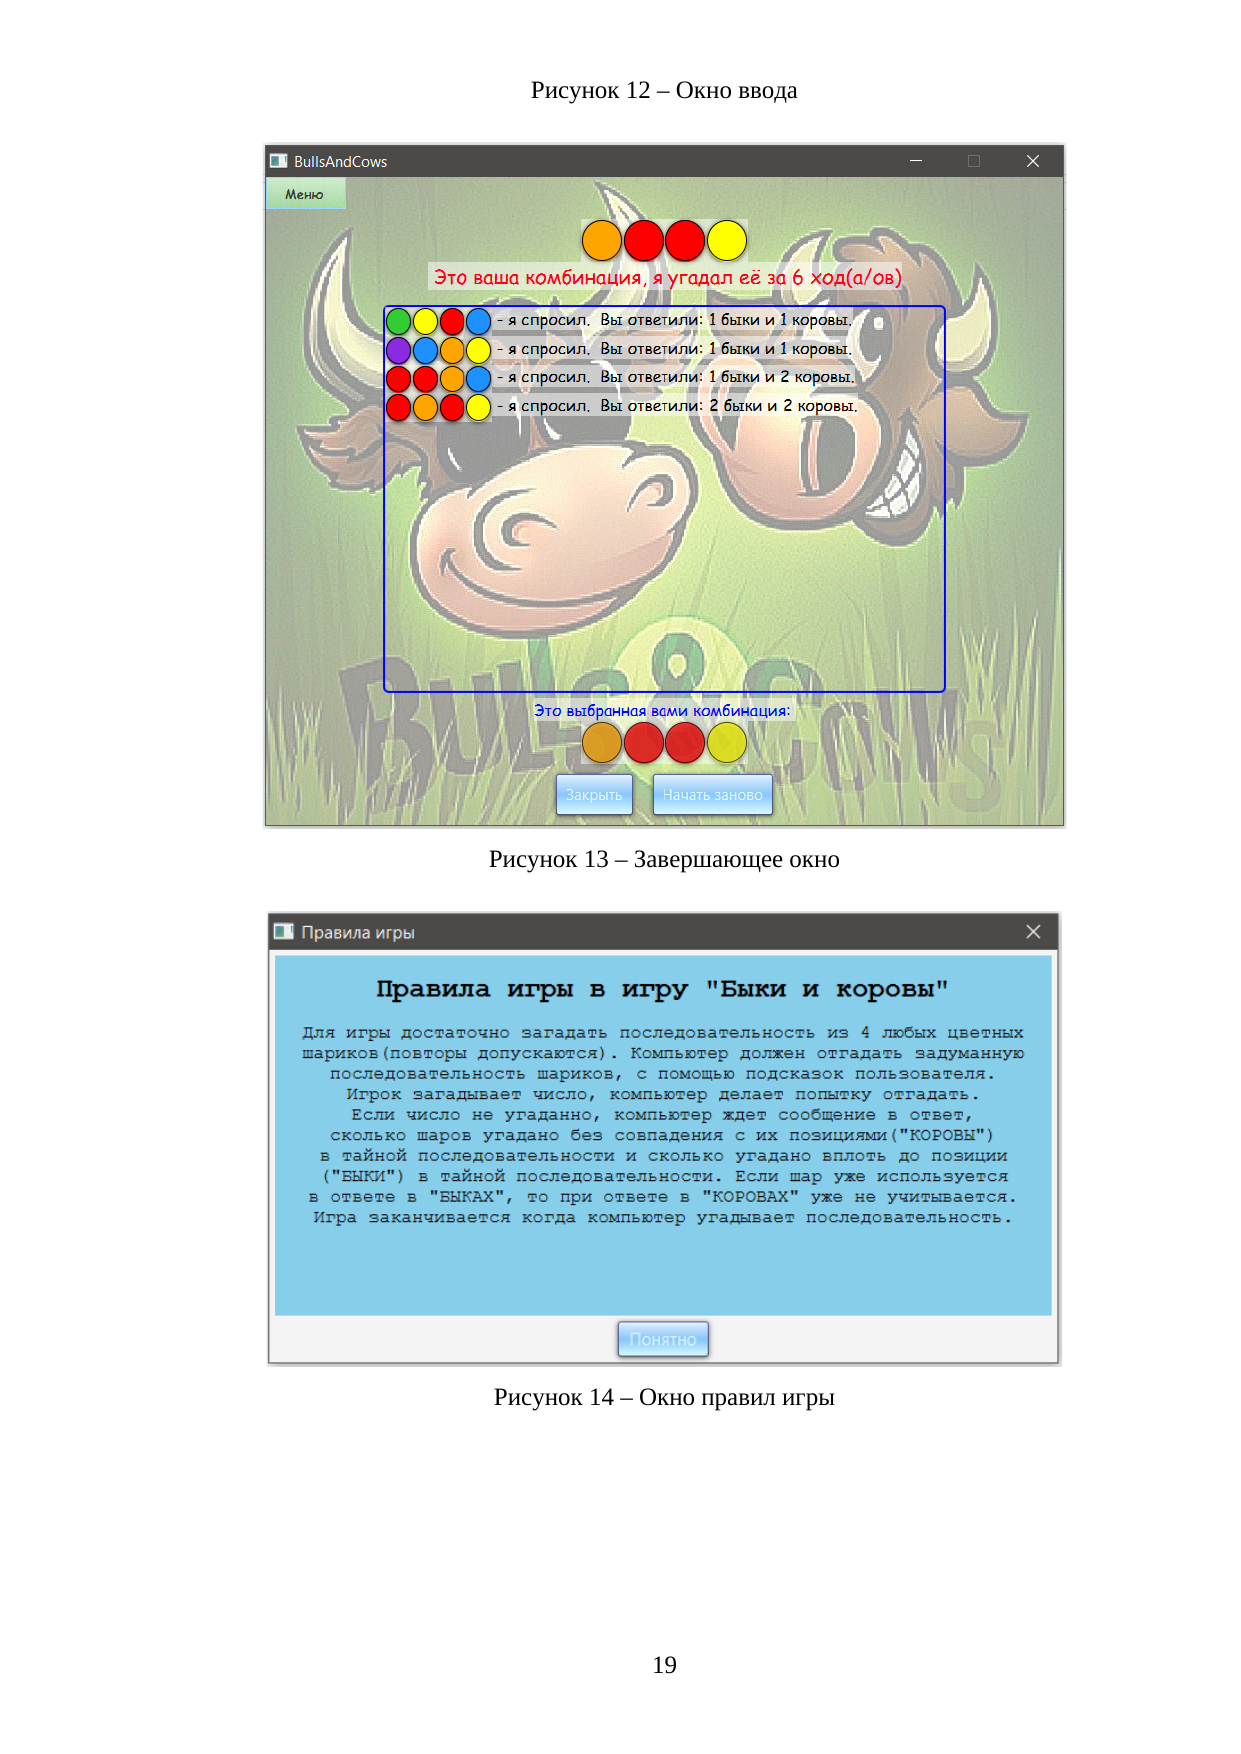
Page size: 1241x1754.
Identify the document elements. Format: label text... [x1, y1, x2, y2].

text Рисунок 14 – Окно правил игры [177, 1382, 1151, 1411]
text Рисунок 13 – Завершающее окно [177, 844, 1151, 873]
picture [266, 911, 1062, 1367]
text Рисунок 12 – Окно ввода [177, 75, 1151, 104]
picture [262, 142, 1067, 829]
